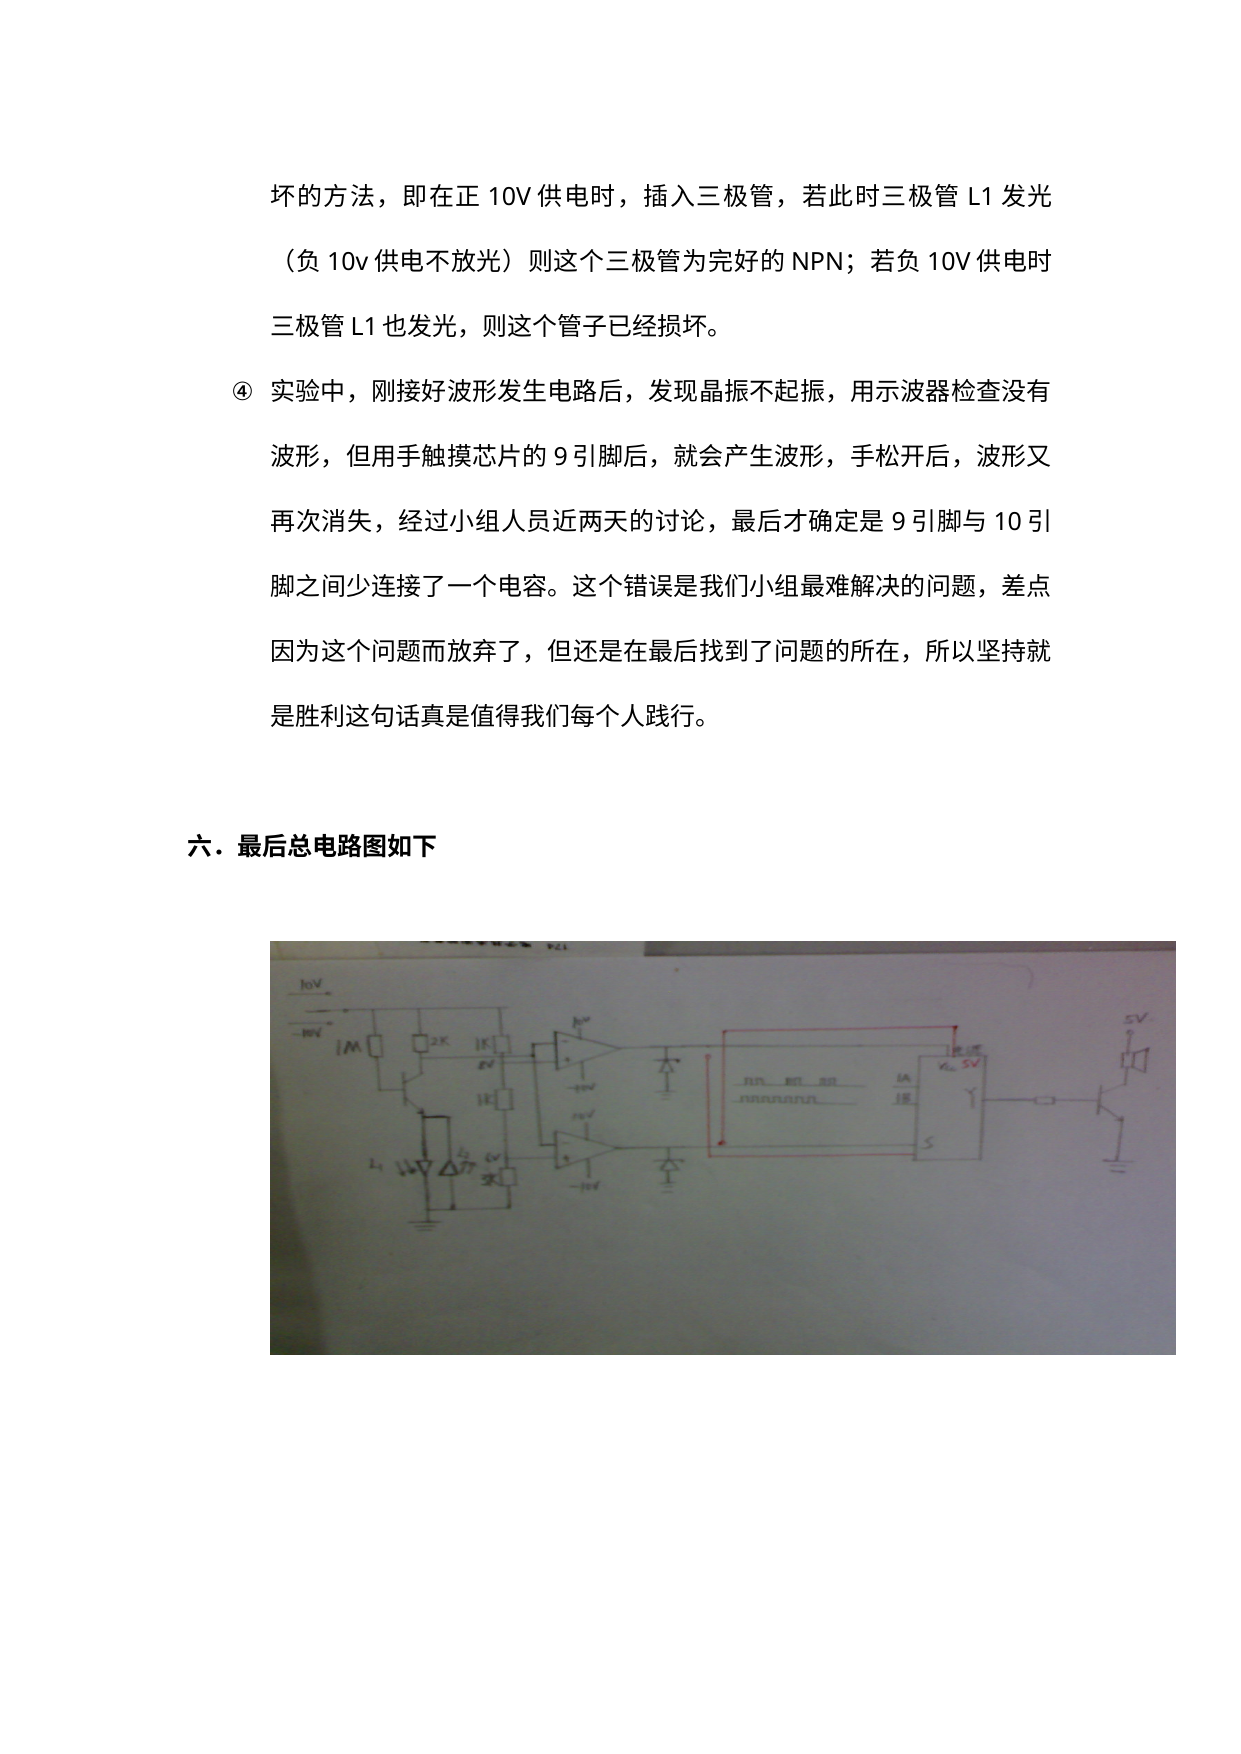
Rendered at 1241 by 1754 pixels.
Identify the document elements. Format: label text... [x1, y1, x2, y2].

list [231, 162, 1053, 357]
text 六．最后总电路图如下 [187, 812, 1053, 877]
picture [270, 941, 1176, 1355]
list 实验中，刚接好波形发生电路后，发现晶振不起振，用示波器检查没有波形，但用手触摸芯片的9引脚后，就会产生波形，手松开后，波形又再次消失，经过小组人员近两天的讨论，最后才确定是9引脚与10引脚之间少连接了一个电容。这个错误是我们小组最难解决的问题，差点因为这个问题而放弃了，但还是在最后找到了问题的所在，所以坚持就是胜利这句话真是值得我们每个人践行。 [231, 357, 1053, 747]
